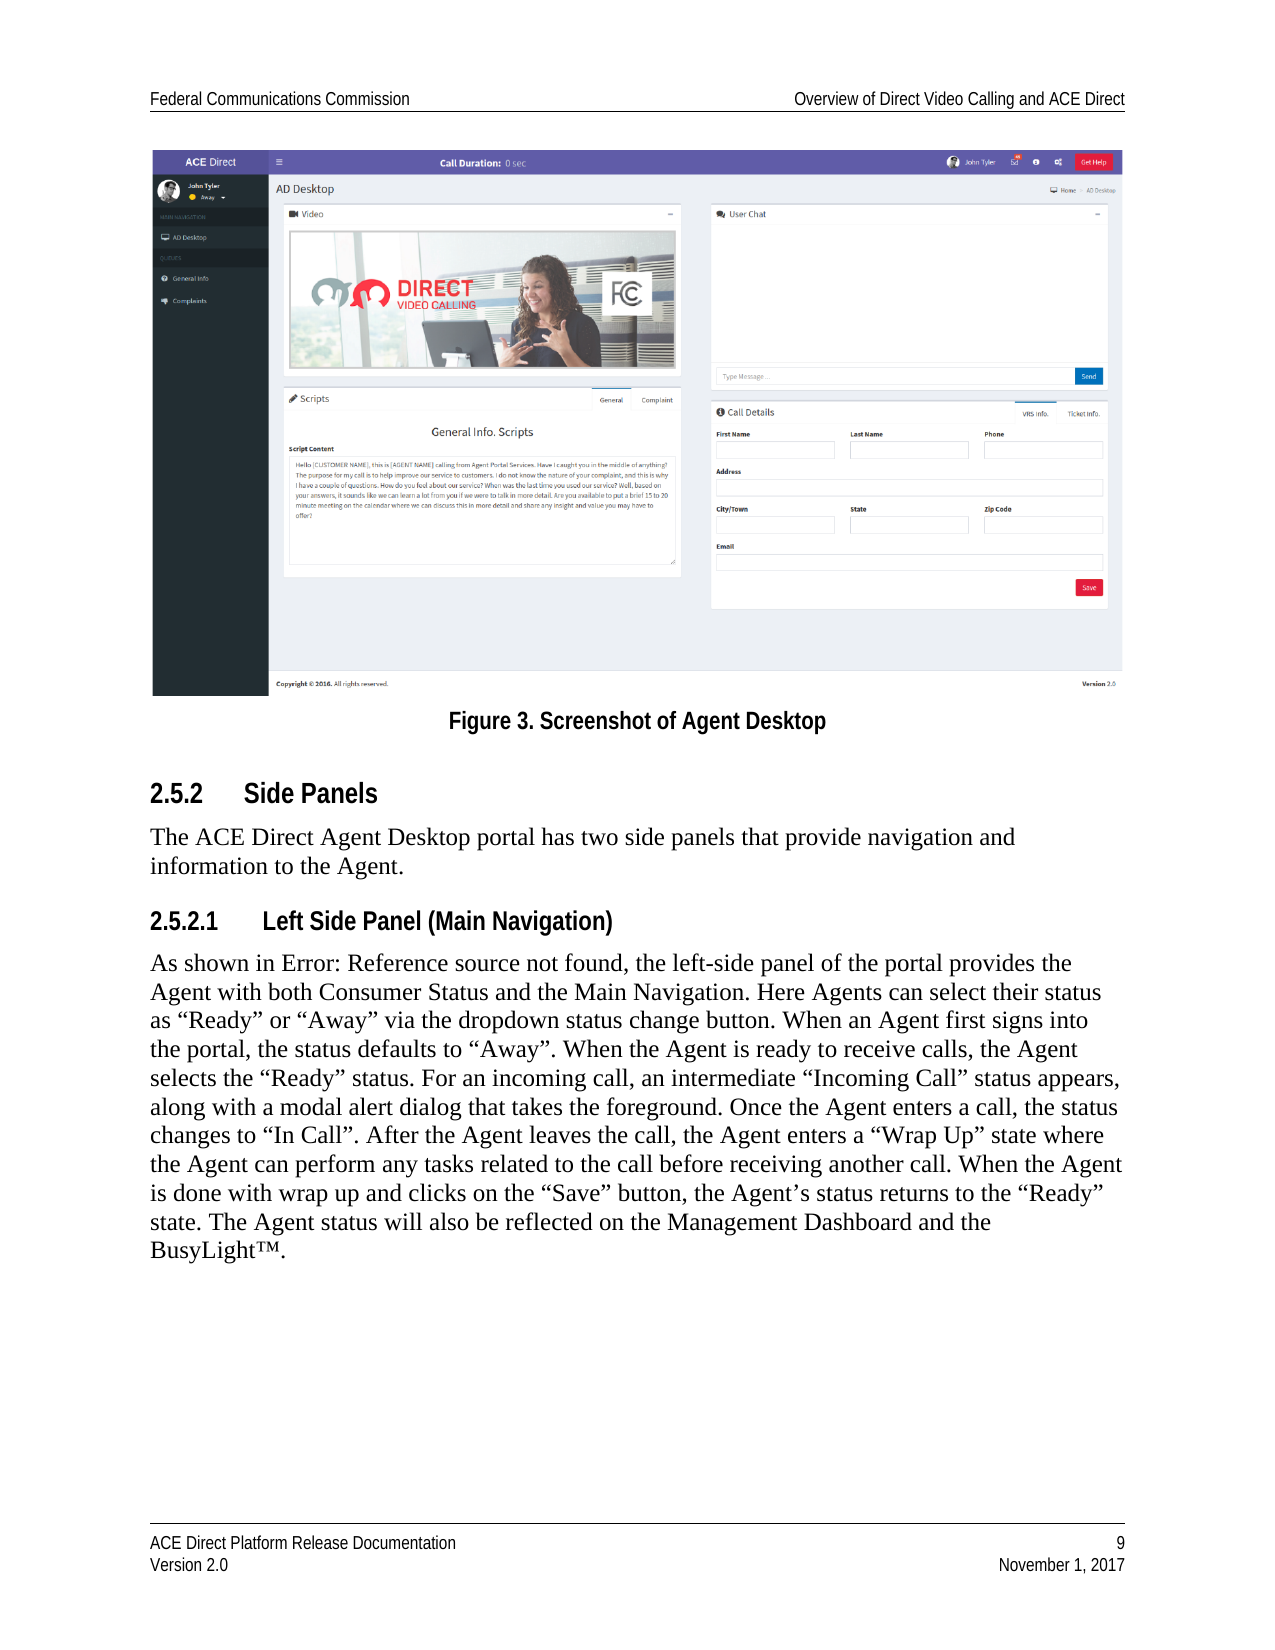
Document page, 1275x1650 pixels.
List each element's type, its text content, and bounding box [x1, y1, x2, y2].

picture [152, 150, 1123, 696]
subtitle Left Side Panel (Main Navigation) [150, 904, 1125, 936]
subtitle Side Panels [150, 776, 1125, 809]
text The ACE Direct Agent Desktop portal has two side panels that provide navigation and information to the Agent. [150, 822, 1125, 879]
